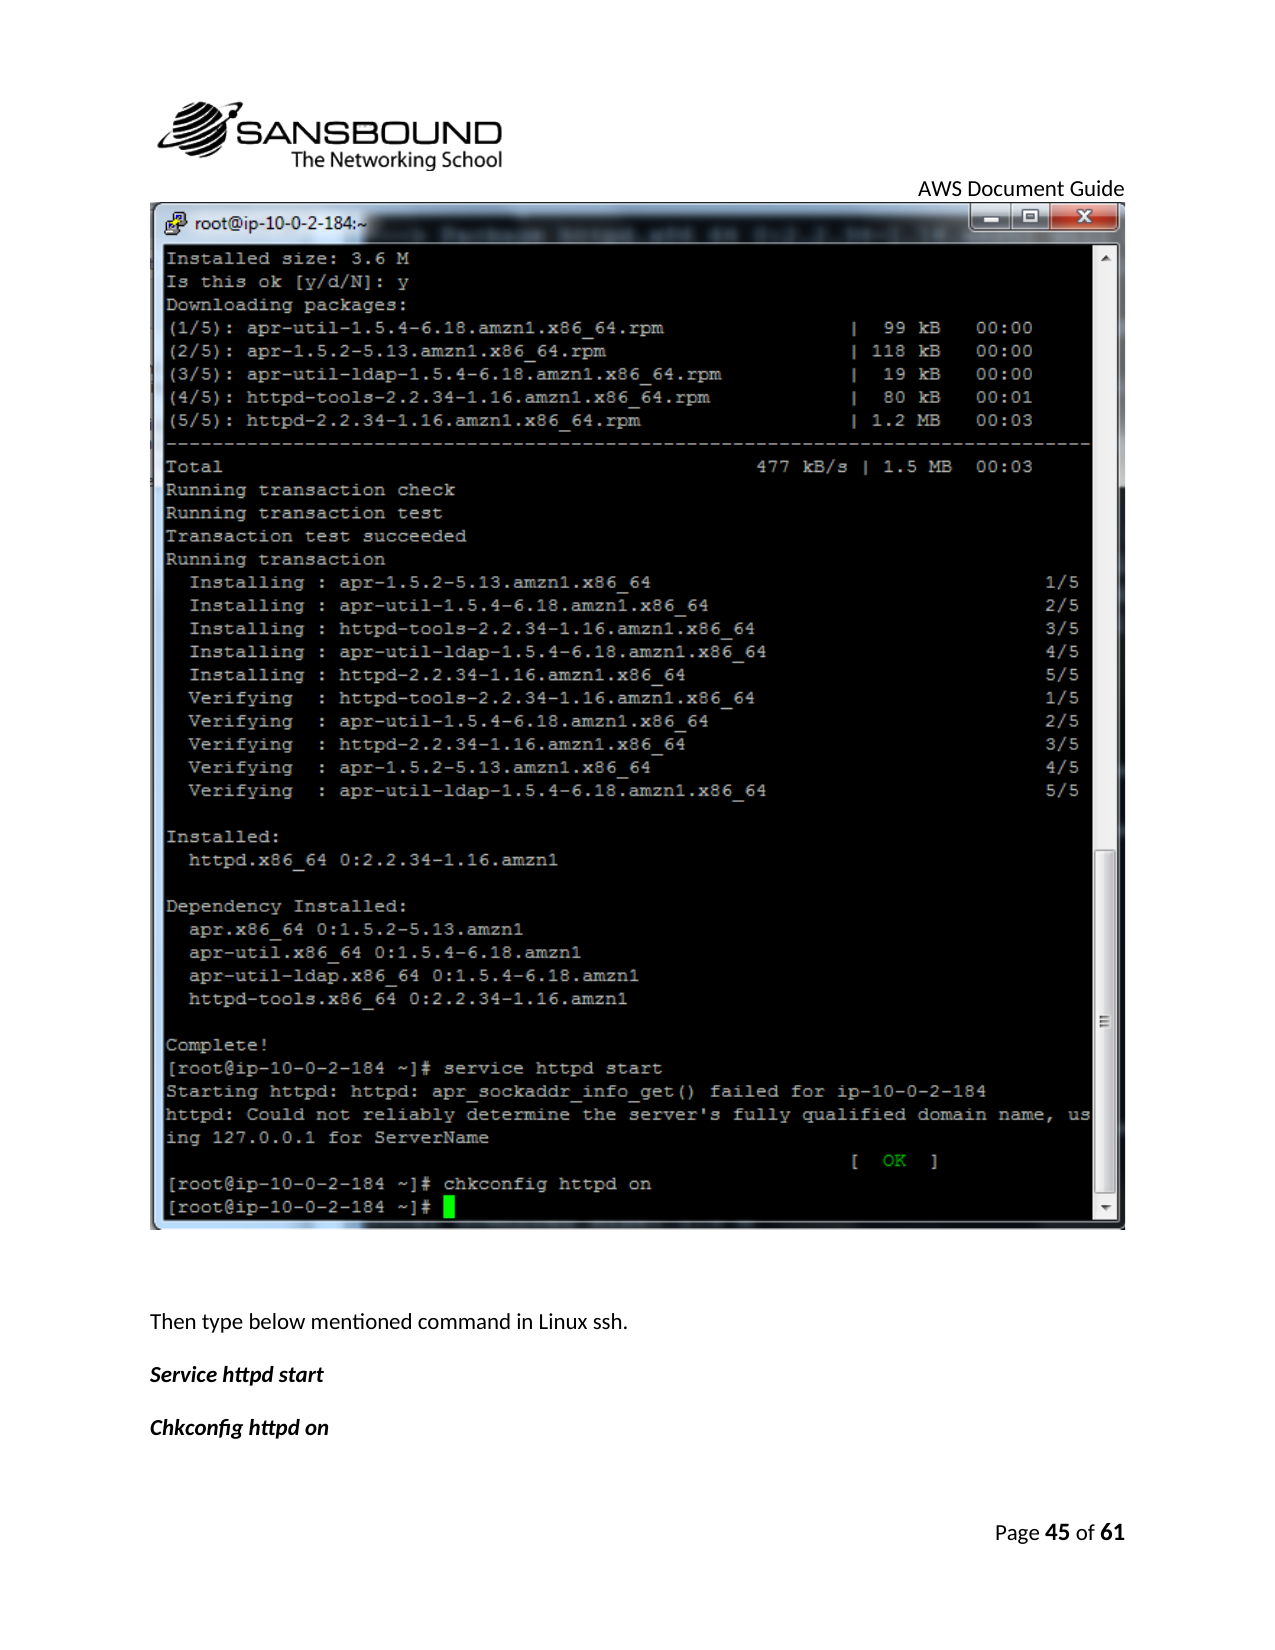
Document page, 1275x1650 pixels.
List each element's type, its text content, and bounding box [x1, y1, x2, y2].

text Service httpd start [150, 1360, 1125, 1388]
picture [150, 75, 514, 197]
picture [150, 202, 1125, 1230]
text Chkconfig httpd on [150, 1413, 1125, 1441]
text Then type below mentioned command in Linux ssh. [150, 1307, 1125, 1335]
